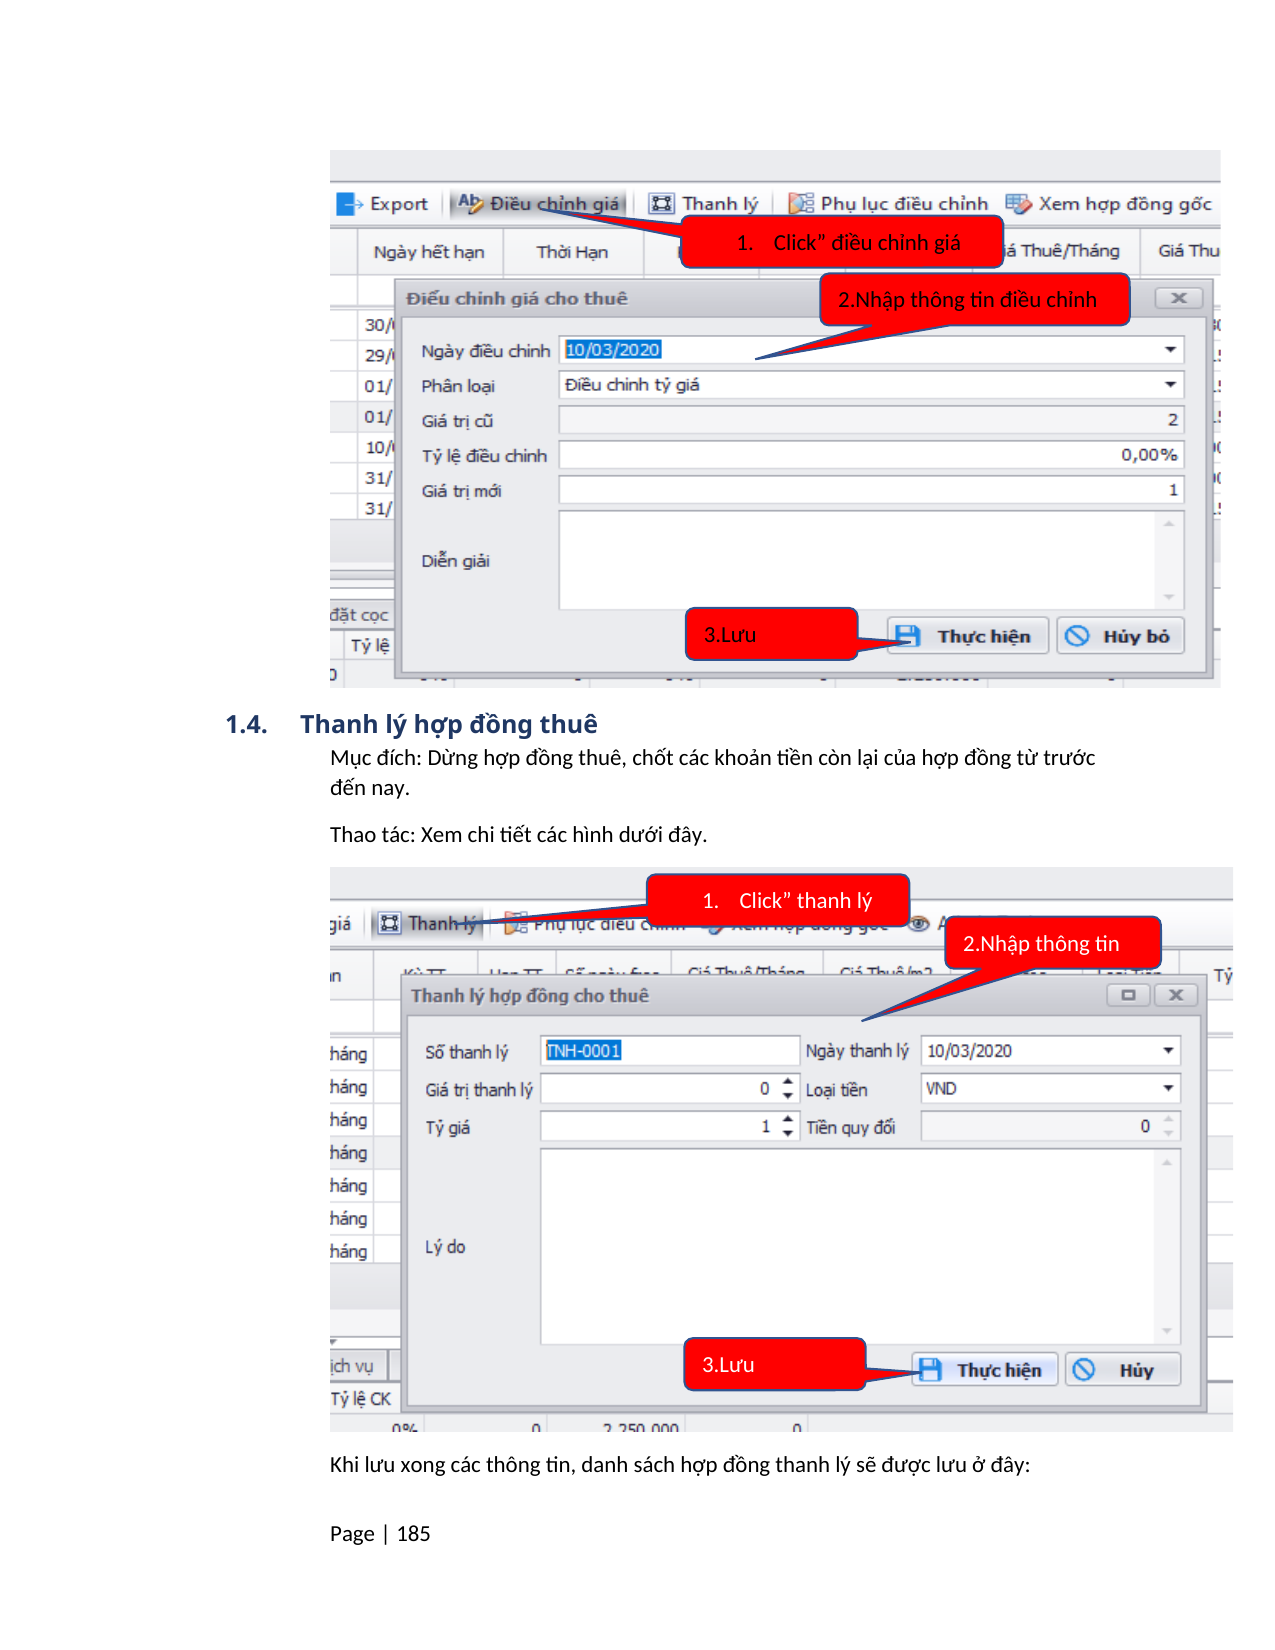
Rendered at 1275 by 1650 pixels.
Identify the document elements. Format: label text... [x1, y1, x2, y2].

text Mục đích: Dừng hợp đồng thuê, chốt các khoản tiền còn lại của hợp đồng từ trước đến nay. [330, 743, 1125, 801]
text Thao tác: Xem chi tiết các hình dưới đây. [330, 820, 1125, 848]
text Khi lưu xong các thông tin, danh sách hợp đồng thanh lý sẽ được lưu ở đây: [330, 1450, 1125, 1478]
picture [330, 867, 1234, 1432]
picture [330, 150, 1221, 688]
subtitle Thanh lý hợp đồng thuê [225, 706, 1125, 740]
